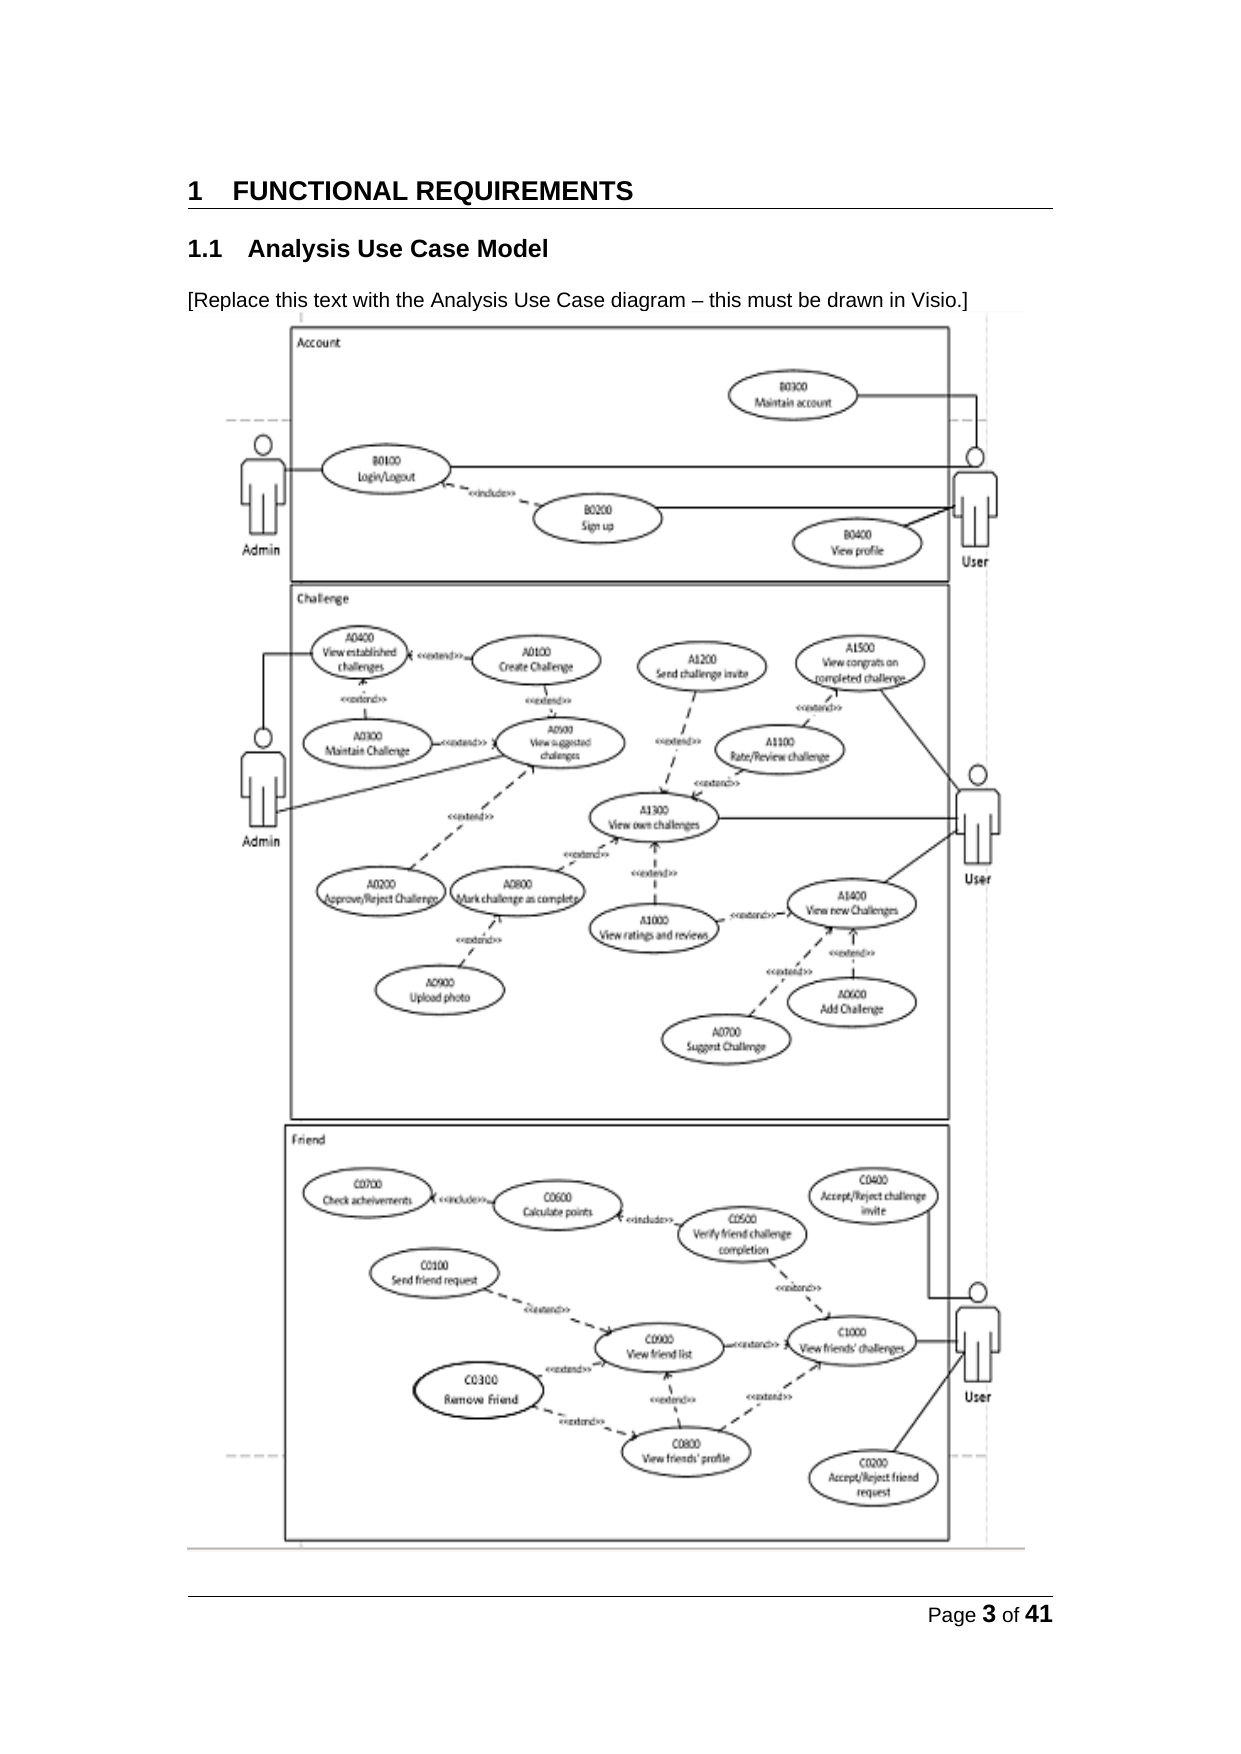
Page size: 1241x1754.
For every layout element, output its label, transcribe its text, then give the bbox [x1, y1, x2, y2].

subtitle Analysis Use Case Model [187, 234, 1053, 263]
text [Replace this text with the Analysis Use Case diagram – this must be drawn in Visio.] [187, 288, 1053, 312]
subtitle FUNCTIONAL REQUIREMENTS [187, 175, 1053, 209]
picture [187, 311, 1025, 1552]
